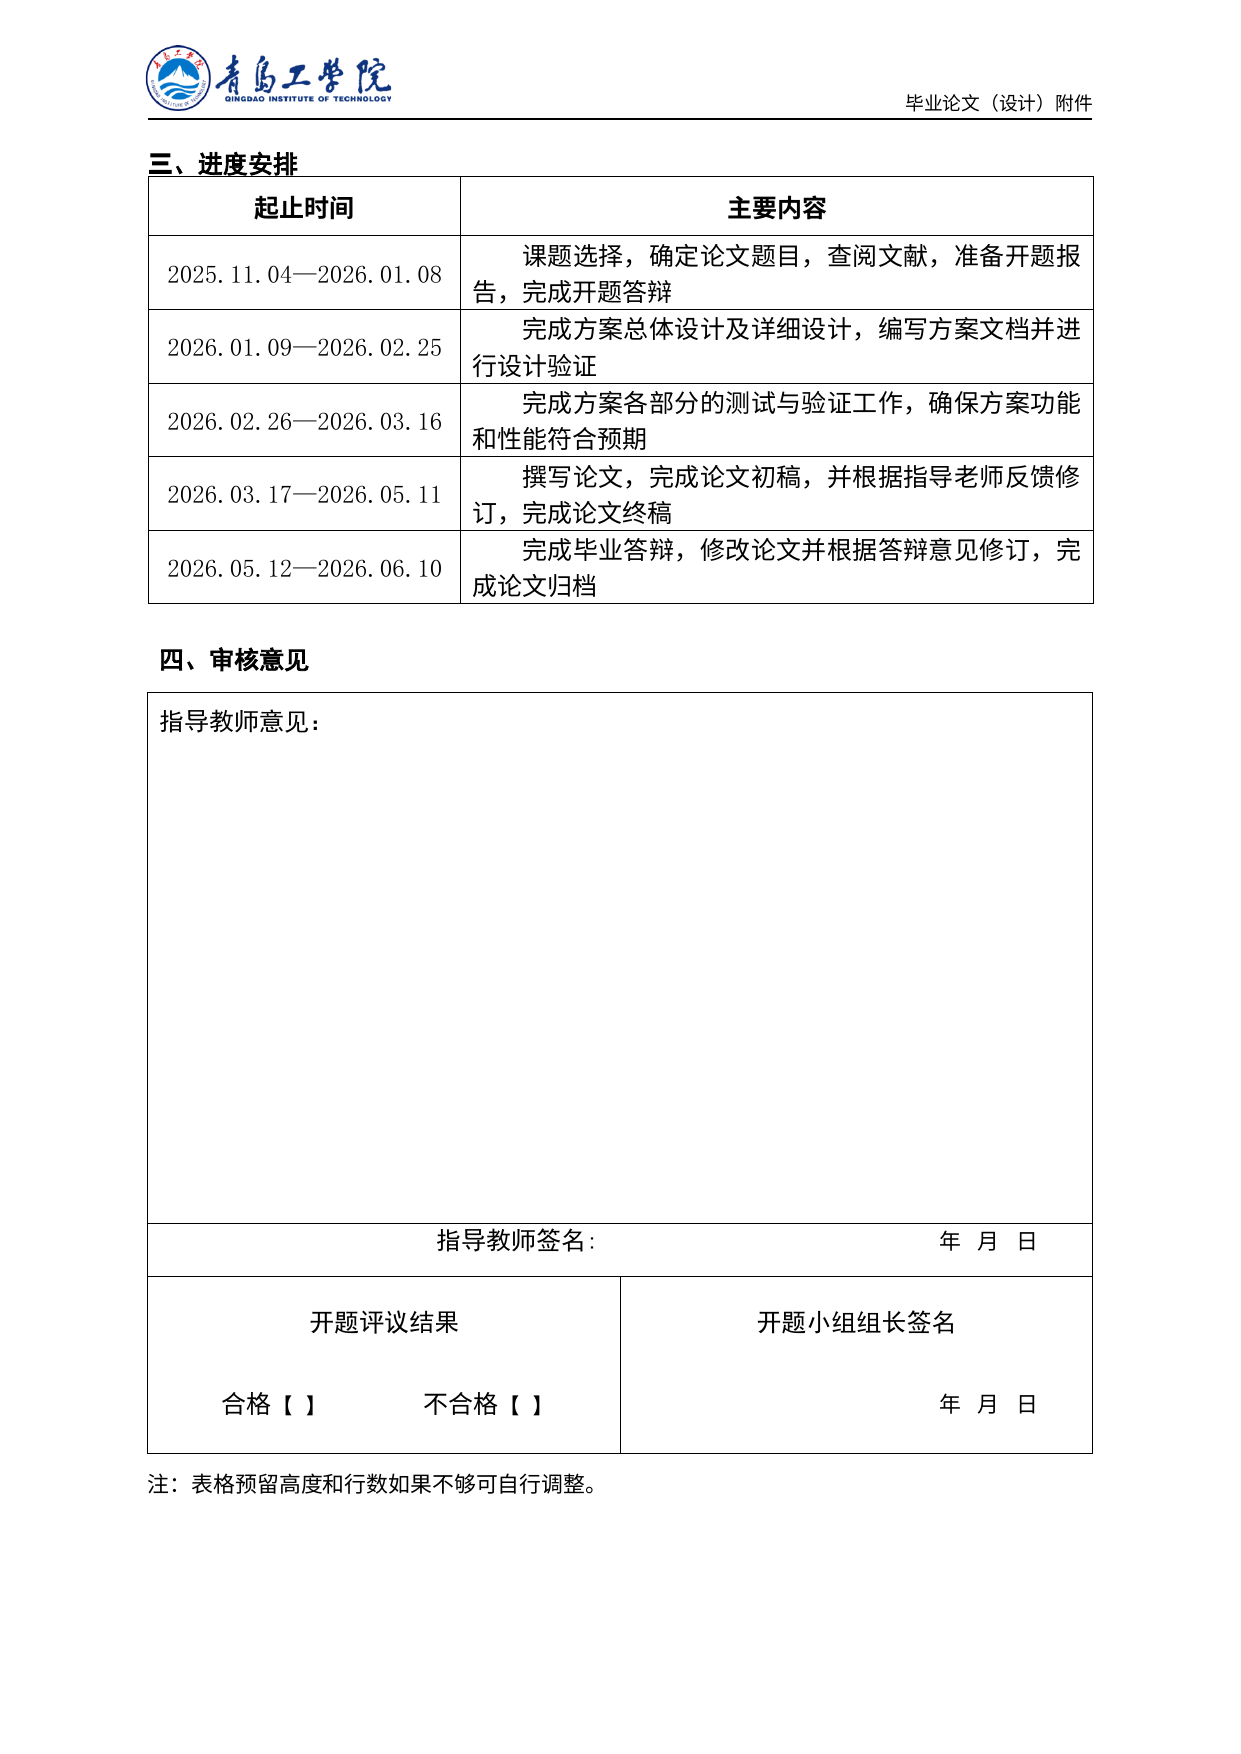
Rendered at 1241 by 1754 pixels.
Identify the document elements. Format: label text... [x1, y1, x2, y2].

table_cell 开题小组组长签名 [621, 1277, 1092, 1365]
table_cell 2025.11.04—2026.01.08 [149, 236, 460, 309]
table_cell 年月日 [620, 1224, 1092, 1276]
table_cell 2026.01.09—2026.02.25 [149, 310, 460, 382]
table_cell 指导教师意见： [148, 693, 1092, 1223]
table_cell 完成方案各部分的测试与验证工作，确保方案功能和性能符合预期 [461, 384, 1093, 456]
table_cell 开题评议结果 [148, 1277, 620, 1365]
table_header 起止时间 [149, 177, 460, 235]
table_cell 完成方案总体设计及详细设计，编写方案文档并进行设计验证 [461, 310, 1093, 382]
table_cell 指导教师签名: [148, 1224, 620, 1276]
table_cell 完成毕业答辩，修改论文并根据答辩意见修订，完成论文归档 [461, 531, 1093, 603]
list 进度安排 [148, 148, 1092, 176]
table_cell 课题选择，确定论文题目，查阅文献，准备开题报告，完成开题答辩 [461, 236, 1093, 309]
picture [145, 45, 392, 111]
text 注：表格预留高度和行数如果不够可自行调整。 [148, 1467, 1092, 1498]
table_cell 不合格【】 [378, 1365, 620, 1453]
table_cell 2026.02.26—2026.03.16 [149, 384, 460, 456]
table_cell 年月日 [621, 1365, 1092, 1453]
table_cell 撰写论文，完成论文初稿，并根据指导老师反馈修订，完成论文终稿 [461, 457, 1093, 529]
table_cell 合格【】 [148, 1365, 378, 1453]
table_header 主要内容 [461, 177, 1093, 235]
table_header 四、审核意见 [148, 633, 1092, 692]
table_cell 2026.05.12—2026.06.10 [149, 531, 460, 603]
table_cell 2026.03.17—2026.05.11 [149, 457, 460, 529]
